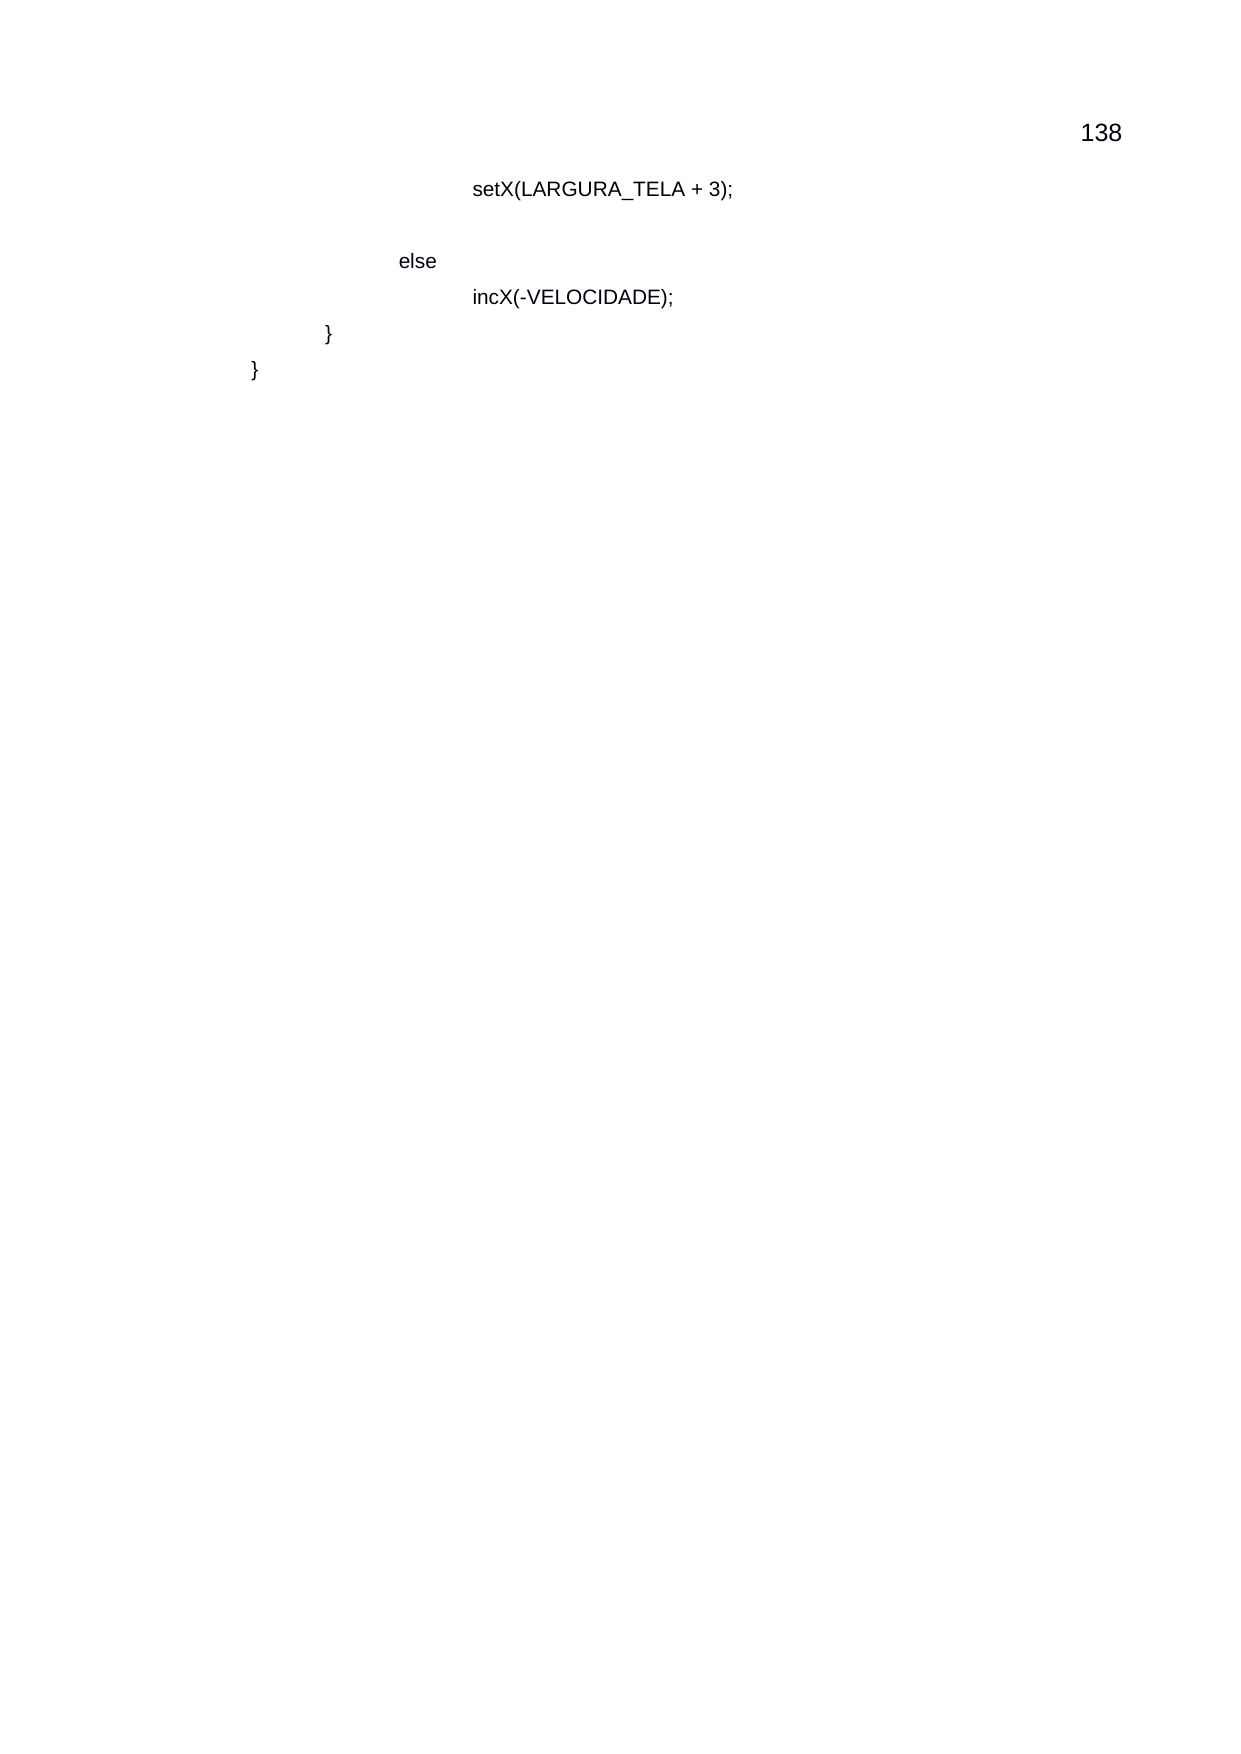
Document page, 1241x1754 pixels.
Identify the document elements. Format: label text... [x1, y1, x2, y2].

text } [177, 357, 1122, 381]
text incX(-VELOCIDADE); [177, 285, 1122, 309]
text else [177, 249, 1122, 273]
text setX(LARGURA_TELA + 3); [177, 177, 1122, 201]
text } [177, 321, 1122, 345]
